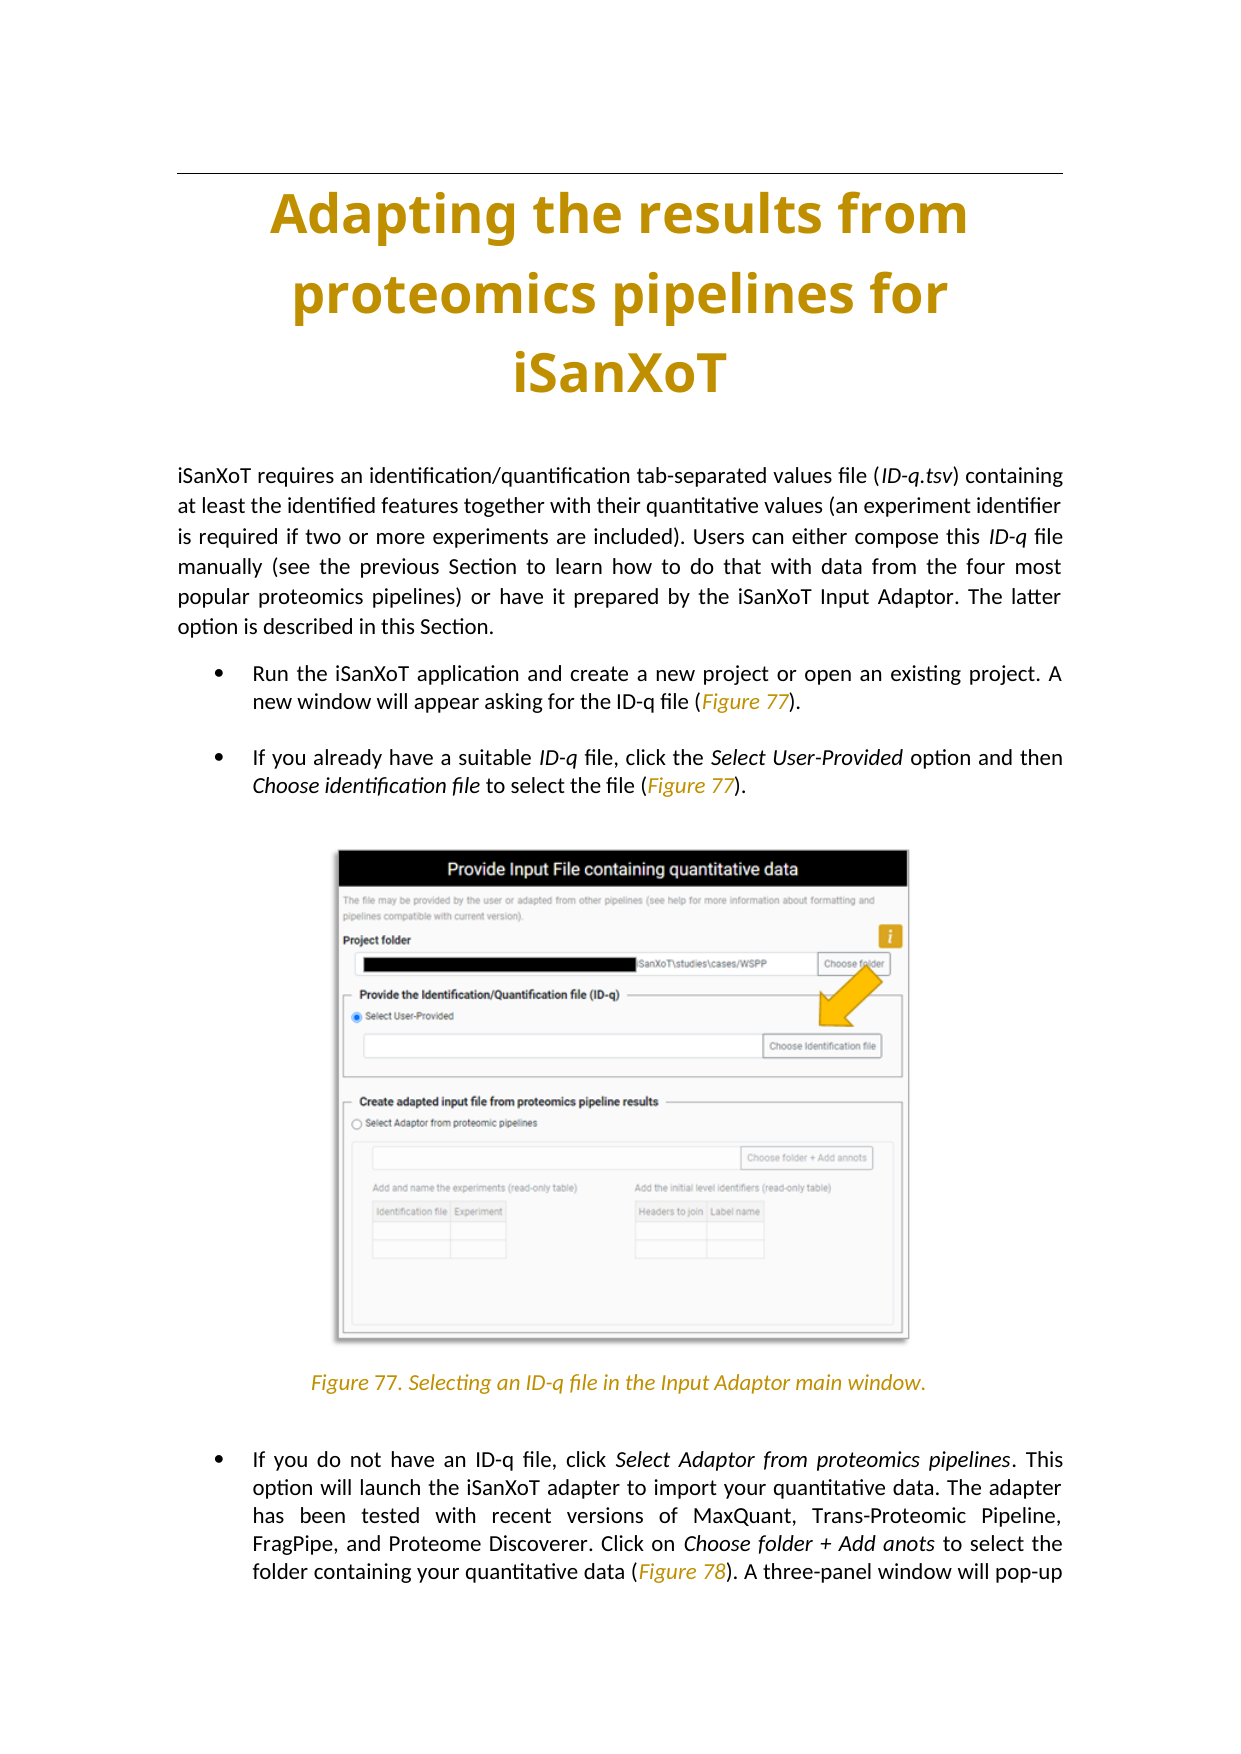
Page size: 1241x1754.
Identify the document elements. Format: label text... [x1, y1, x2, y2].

subtitle Adapting the results from proteomics pipelines for iSanXoT [177, 174, 1063, 409]
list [215, 1445, 1063, 1585]
text Figure 77. Selecting an ID-q file in the Input Adaptor main window. [177, 1368, 1063, 1396]
list If you already have a suitable ID-q file, click the Select User-Provided option and then Choose identification file to select the file (Figure 77). [215, 743, 1063, 799]
text iSanXoT requires an identification/quantification tab-separated values file (ID-q.tsv) containing at least the identified features together with their quantitative values (an experiment identifier is required if two or more experiments are included). Users can either compose this ID-q file manually (see the previous Section to learn how to do that with data from the four most popular proteomics pipelines) or have it prepared by the iSanXoT Input Adaptor. The latter option is described in this Section. [177, 461, 1063, 640]
picture [327, 846, 913, 1350]
list Run the iSanXoT application and create a new project or open an existing project. A new window will appear asking for the ID-q file (Figure 77). [215, 659, 1063, 715]
